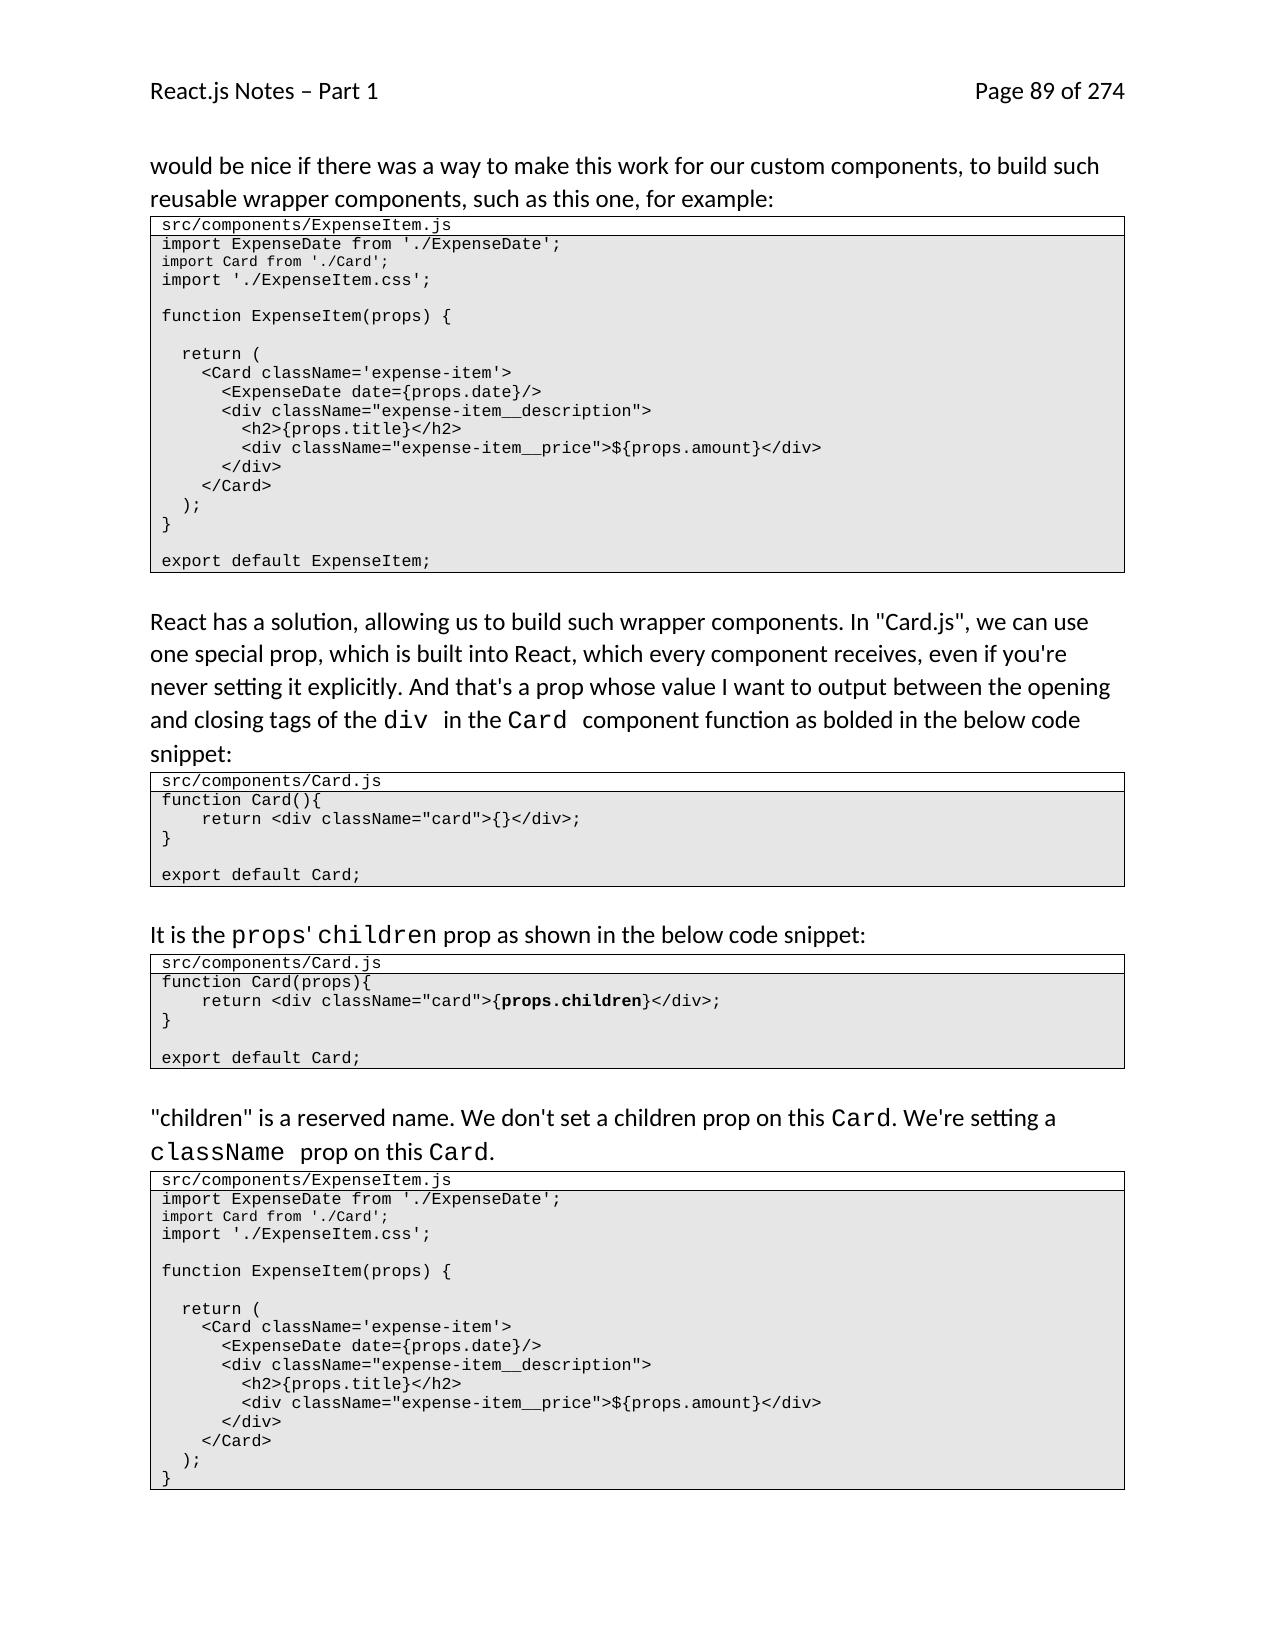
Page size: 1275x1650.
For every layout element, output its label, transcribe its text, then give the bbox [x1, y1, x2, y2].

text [150, 150, 1125, 213]
table_header src/components/ExpenseItem.js [151, 1172, 1124, 1190]
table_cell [151, 1191, 1124, 1489]
text It is the props' children prop as shown in the below code snippet: [150, 920, 1125, 951]
table_header src/components/ExpenseItem.js [151, 217, 1124, 235]
text React has a solution, allowing us to build such wrapper components. In "Card.js", we can use one special prop, which is built into React, which every component receives, even if you're never setting it explicitly. And that's a prop whose value I want to output between the opening and closing tags of the div in the Card component function as bolded in the below code snippet: [150, 606, 1125, 769]
table_header src/components/Card.js [151, 955, 1124, 973]
text "children" is a reserved name. We don't set a children prop on this Card. We're setting a className prop on this Card. [150, 1102, 1125, 1168]
table_cell function Card(){ return <div className="card">{}</div>; } export default Card; [151, 792, 1124, 886]
table_cell function Card(props){ return <div className="card">{props.children}</div>; } export default Card; [151, 974, 1124, 1068]
table_header src/components/Card.js [151, 773, 1124, 791]
